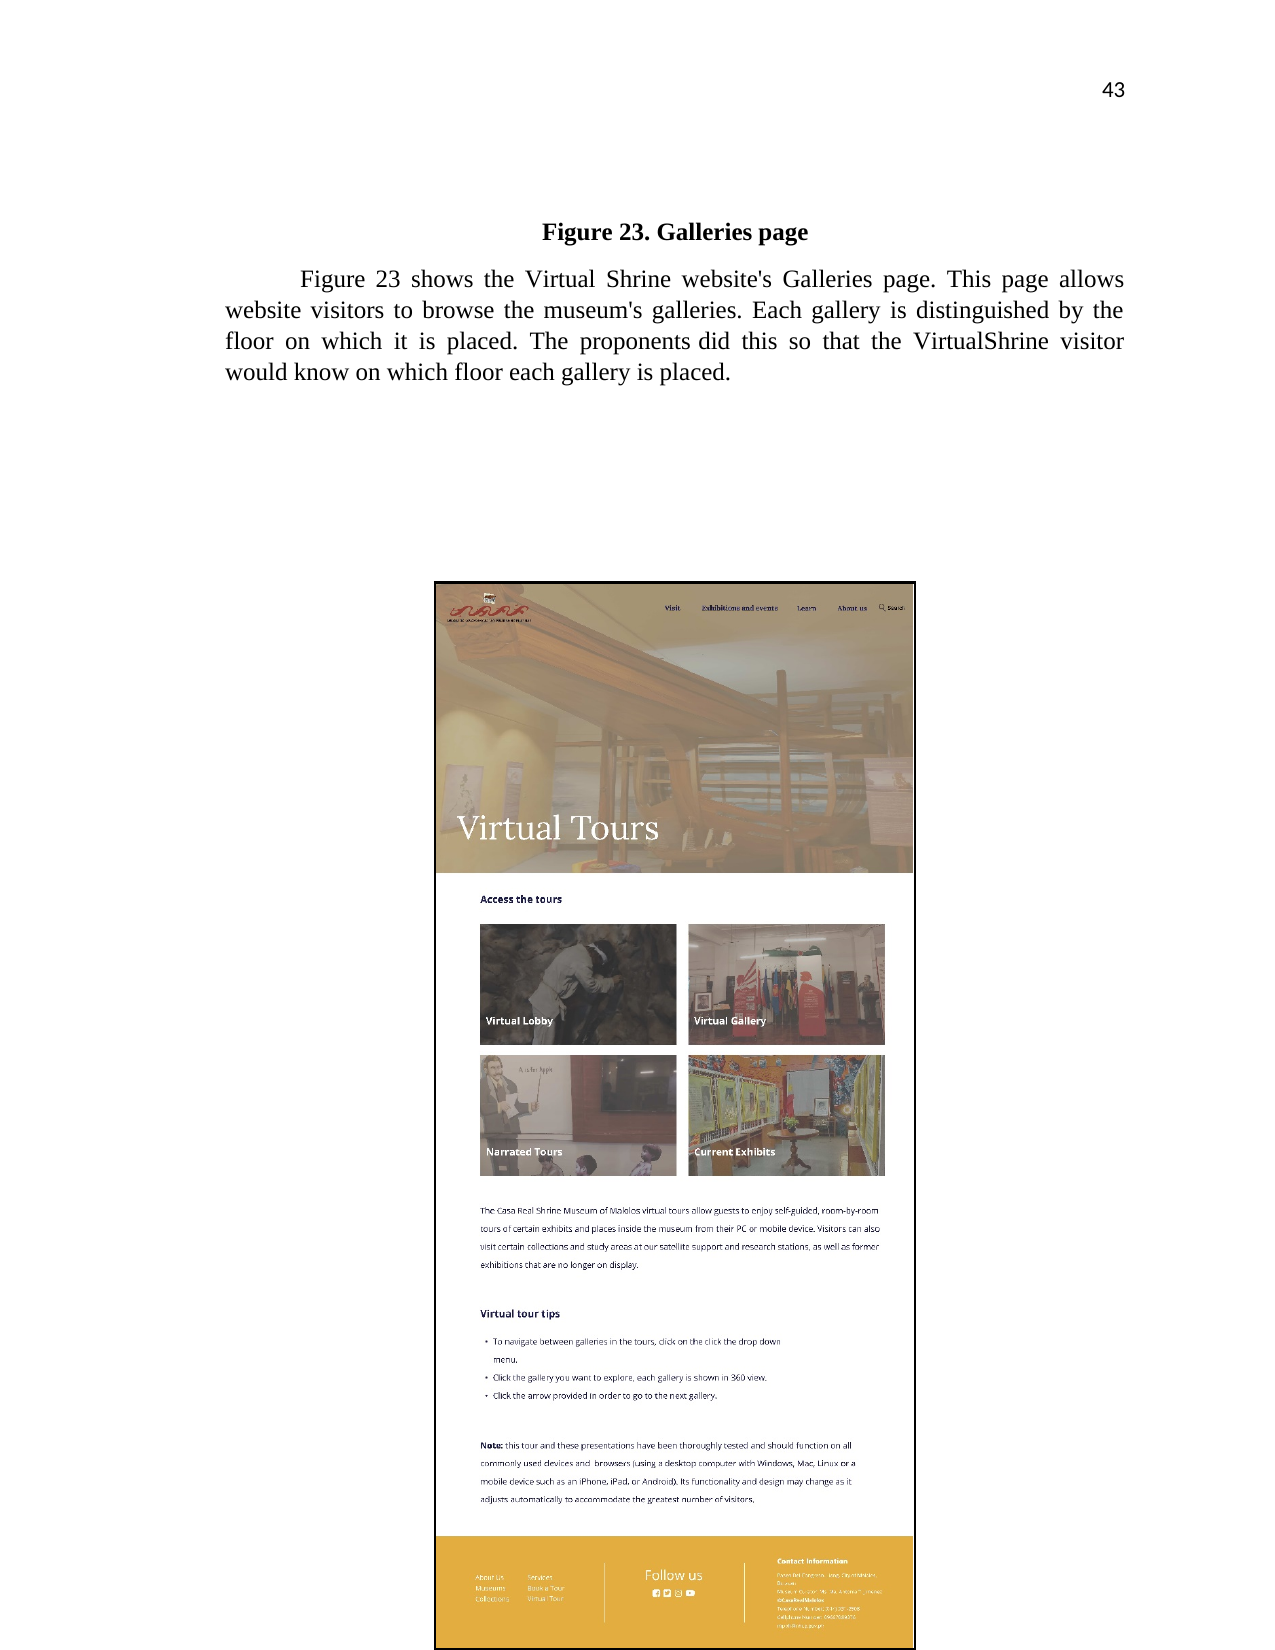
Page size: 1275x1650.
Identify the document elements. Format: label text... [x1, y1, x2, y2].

picture [436, 584, 913, 1648]
text Figure 23 shows the Virtual Shrine website's Galleries page. This page allows website visitors to browse the museum's galleries. Each gallery is distinguished by the floor on which it is placed. The proponents did this so that the VirtualShrine visitor would know on which floor each gallery is placed. [225, 264, 1125, 386]
text Figure 23. Galleries page [225, 217, 1125, 245]
